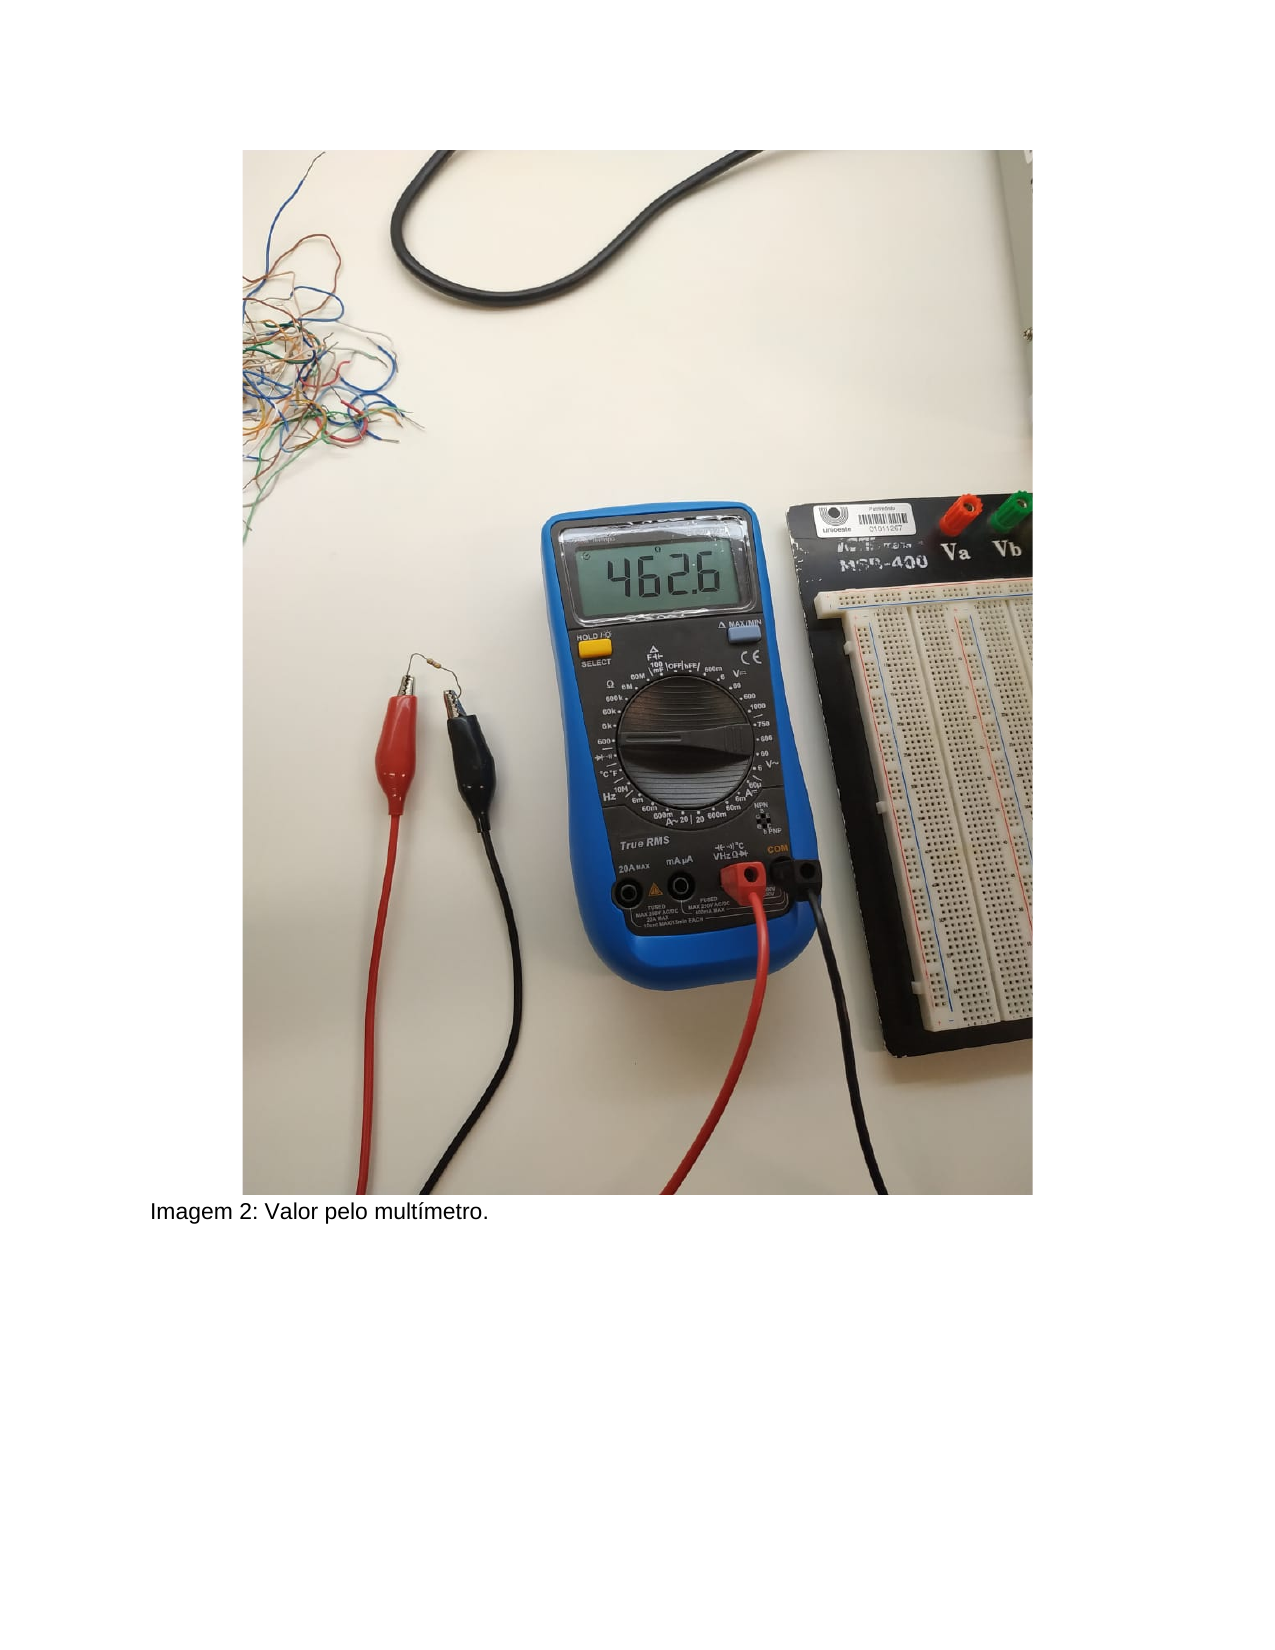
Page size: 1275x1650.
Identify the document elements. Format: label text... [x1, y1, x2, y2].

text Imagem 2: Valor pelo multímetro. [150, 1198, 1125, 1225]
picture [242, 150, 1033, 1195]
